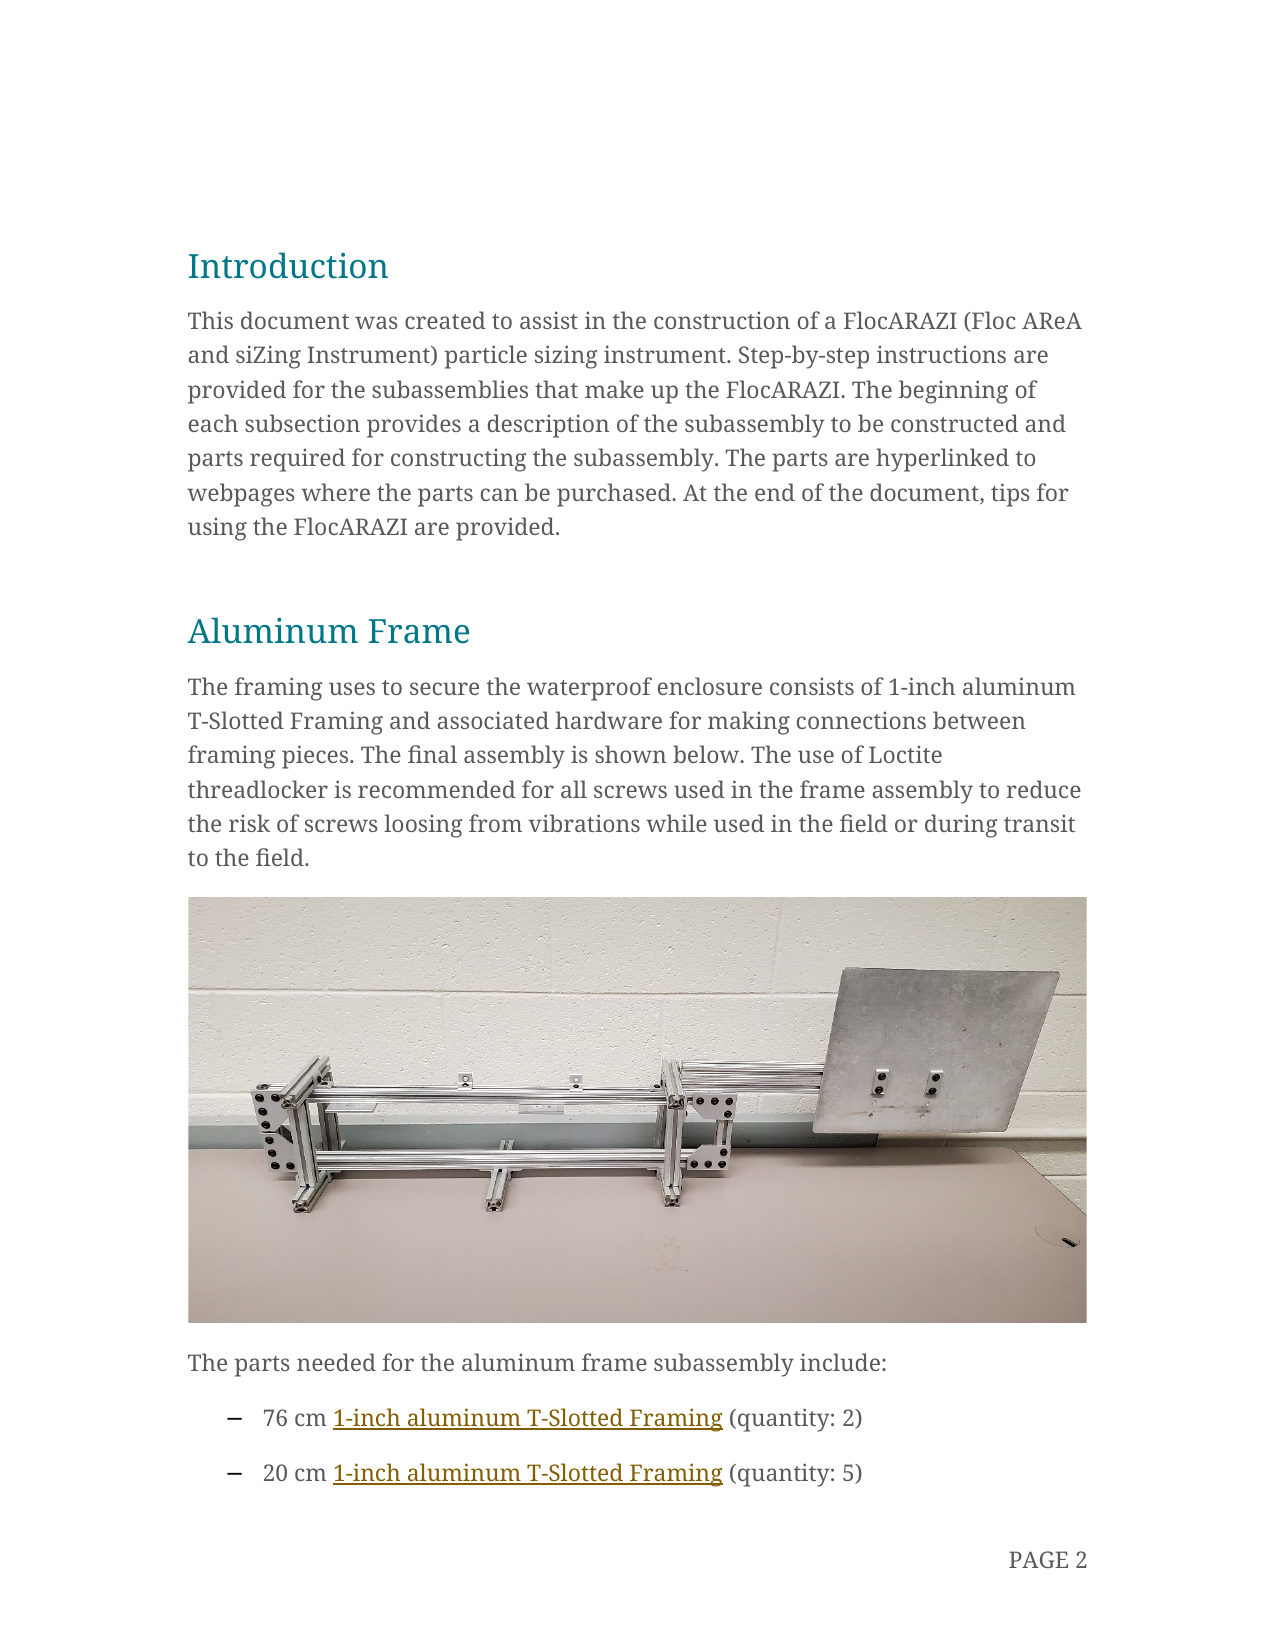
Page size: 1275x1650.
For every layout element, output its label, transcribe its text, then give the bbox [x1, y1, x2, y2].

list 20 cm 1-inch aluminum T-Slotted Framing (quantity: 5) [225, 1457, 1087, 1488]
list 76 cm 1-inch aluminum T-Slotted Framing (quantity: 2) [225, 1402, 1087, 1433]
text The framing uses to secure the waterproof enclosure consists of 1-inch aluminum T-Slotted Framing and associated hardware for making connections between framing pieces. The final assembly is shown below. The use of Loctite threadlocker is recommended for all screws used in the frame assembly to reduce the risk of screws loosing from vibrations while used in the field or during transit to the field. [187, 670, 1087, 873]
subtitle Introduction [187, 242, 1087, 288]
picture [188, 897, 1087, 1323]
subtitle Aluminum Frame [187, 608, 1087, 653]
text The parts needed for the aluminum frame subassembly include: [187, 1346, 1087, 1378]
text This document was created to assist in the construction of a FlocARAZI (Floc AReA and siZing Instrument) particle sizing instrument. Step-by-step instructions are provided for the subassemblies that make up the FlocARAZI. The beginning of each subsection provides a description of the subassembly to be constructed and parts required for constructing the subassembly. The parts are hyperlinked to webpages where the parts can be purchased. At the end of the document, tips for using the FlocARAZI are provided. [187, 305, 1087, 542]
